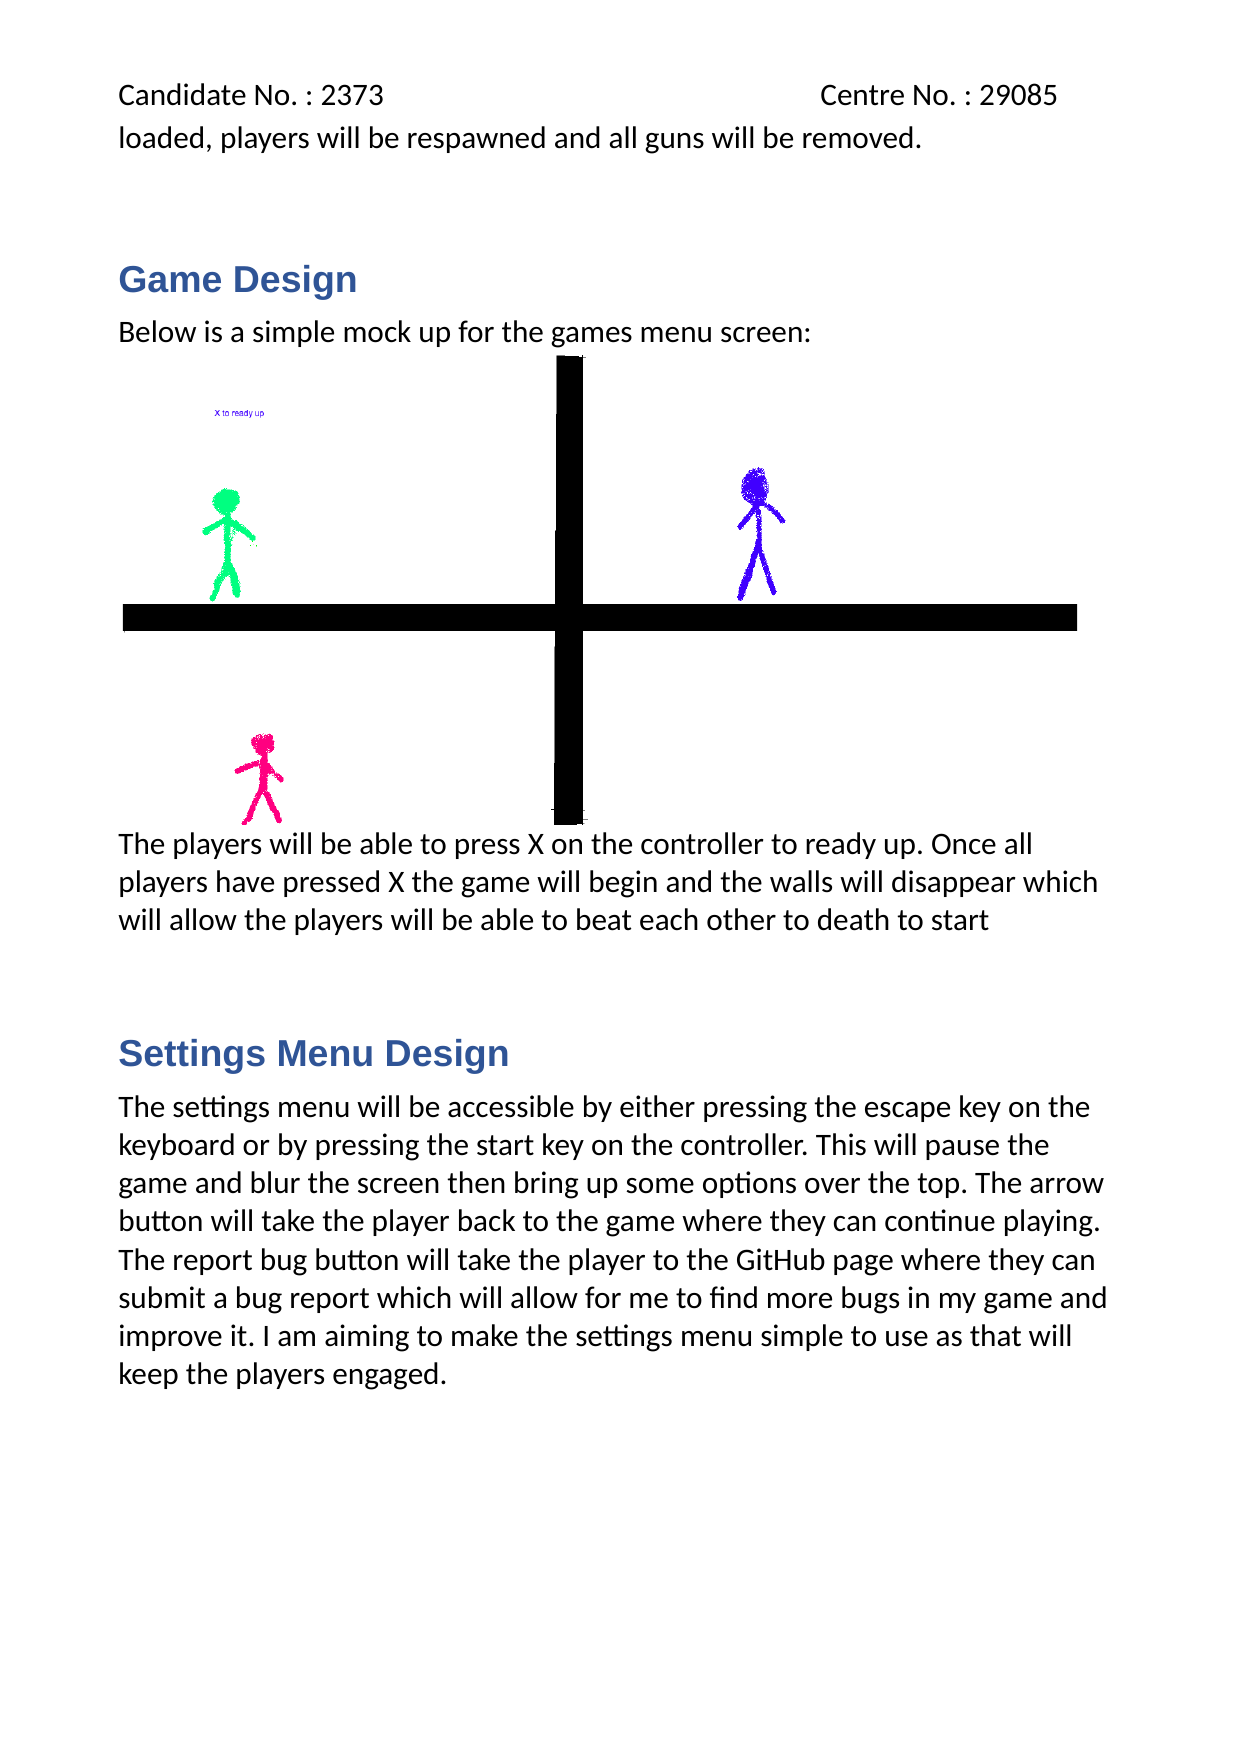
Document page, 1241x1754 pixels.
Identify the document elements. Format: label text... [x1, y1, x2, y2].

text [118, 118, 1122, 156]
picture [122, 353, 1078, 825]
subtitle Settings Menu Design [118, 1032, 1122, 1075]
subtitle Game Design [118, 257, 1122, 300]
text The settings menu will be accessible by either pressing the escape key on the keyboard or by pressing the start key on the controller. This will pause the game and blur the screen then bring up some options over the top. The arrow button will take the player back to the game where they can continue playing. The report bug button will take the player to the GitHub page where they can submit a bug report which will allow for me to find more bugs in my game and improve it. I am aiming to make the settings menu simple to use as that will keep the players engaged. [118, 1087, 1122, 1392]
text Below is a simple mock up for the games menu screen: [118, 312, 1122, 351]
